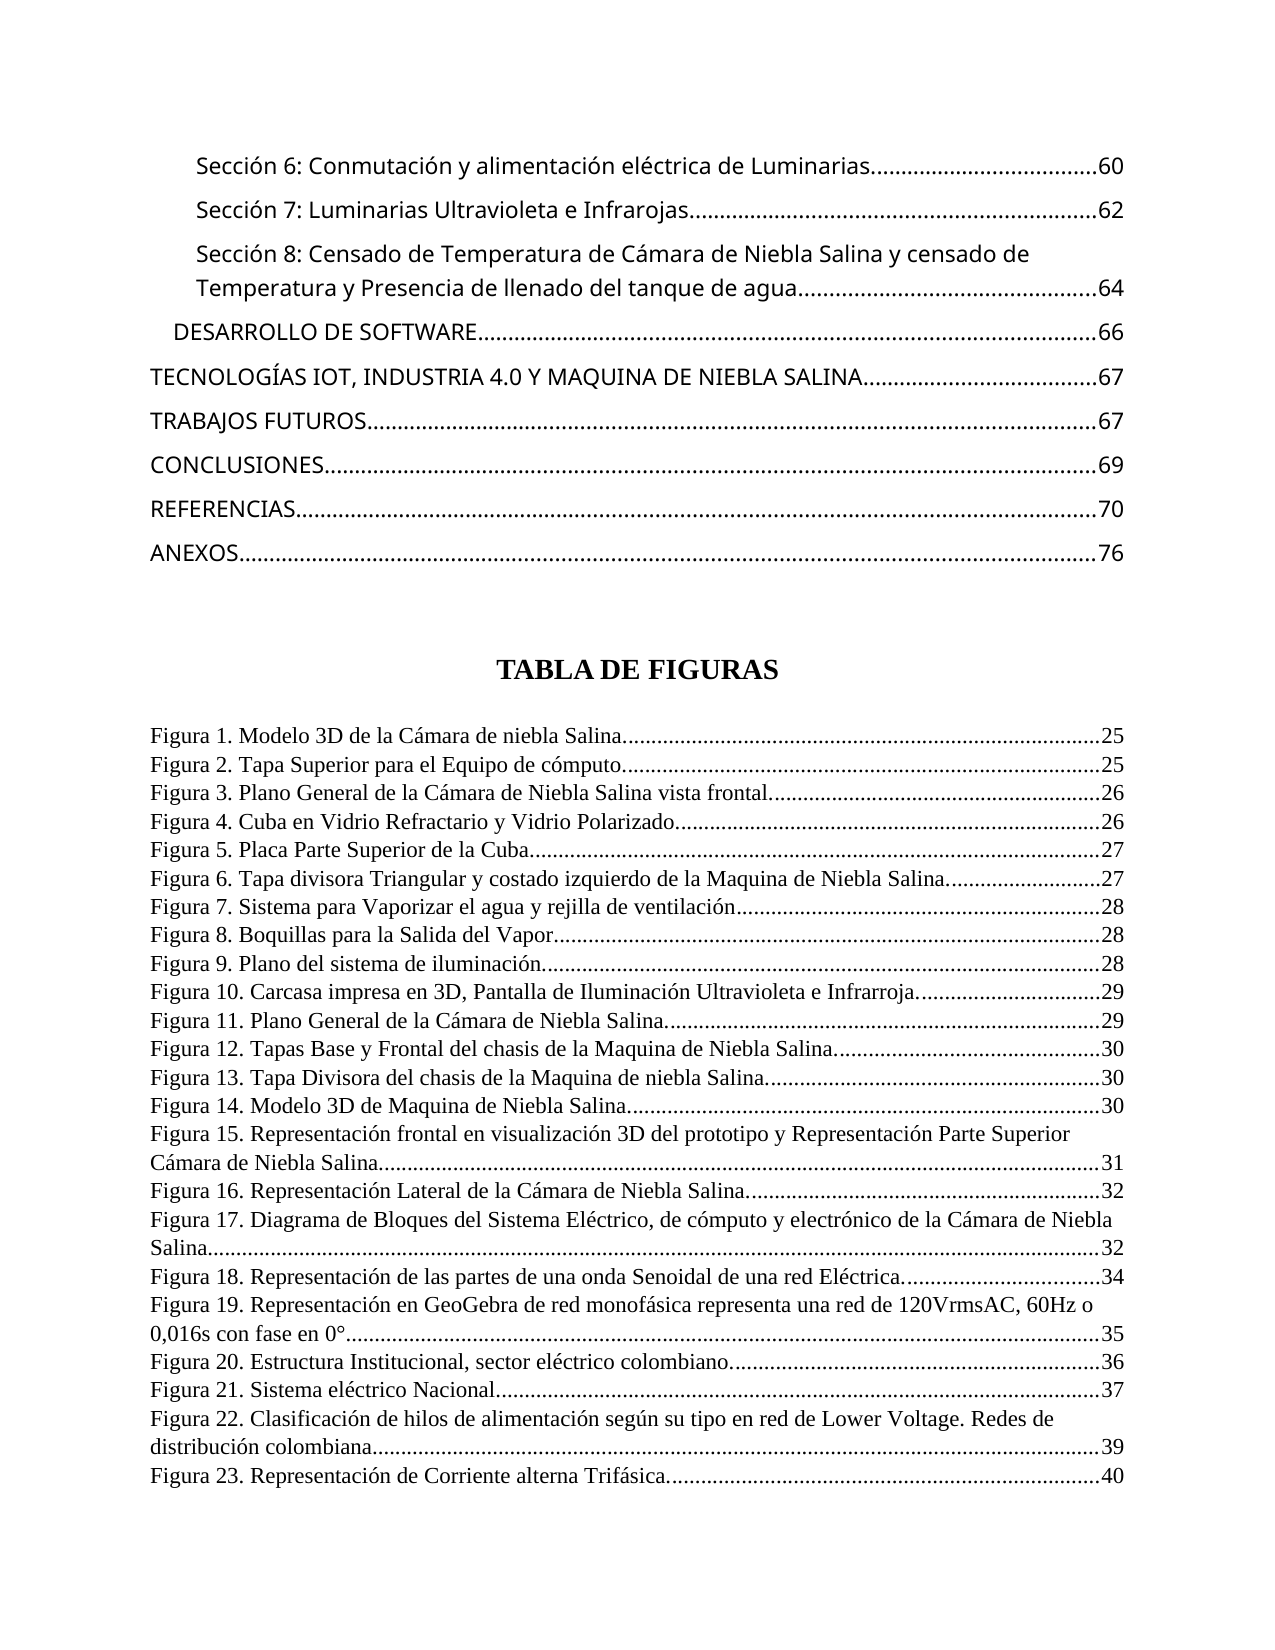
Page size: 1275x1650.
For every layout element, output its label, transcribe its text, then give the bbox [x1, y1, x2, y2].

text Figura 14. Modelo 3D de Maquina de Niebla Salina. 30 [150, 1092, 1125, 1118]
text Figura 8. Boquillas para la Salida del Vapor. 28 [150, 921, 1125, 948]
text Figura 22. Clasificación de hilos de alimentación según su tipo en red de Lower Voltage. Redes de distribución colombiana. 39 [150, 1405, 1125, 1460]
text Figura 21. Sistema eléctrico Nacional. 37 [150, 1376, 1125, 1403]
text Figura 5. Placa Parte Superior de la Cuba. 27 [150, 836, 1125, 862]
text Figura 15. Representación frontal en visualización 3D del prototipo y Representación Parte Superior Cámara de Niebla Salina. 31 [150, 1121, 1125, 1175]
text Figura 12. Tapas Base y Frontal del chasis de la Maquina de Niebla Salina. 30 [150, 1035, 1125, 1062]
text Figura 13. Tapa Divisora del chasis de la Maquina de niebla Salina. 30 [150, 1064, 1125, 1090]
text Figura 18. Representación de las partes de una onda Senoidal de una red Eléctrica. 34 [150, 1263, 1125, 1289]
text Figura 1. Modelo 3D de la Cámara de niebla Salina. 25 [150, 722, 1125, 749]
text Figura 4. Cuba en Vidrio Refractario y Vidrio Polarizado. 26 [150, 808, 1125, 834]
text Figura 19. Representación en GeoGebra de red monofásica representa una red de 120VrmsAC, 60Hz o 0,016s con fase en 0°. 35 [150, 1291, 1125, 1346]
text Figura 16. Representación Lateral de la Cámara de Niebla Salina. 32 [150, 1177, 1125, 1204]
text Figura 20. Estructura Institucional, sector eléctrico colombiano. 36 [150, 1348, 1125, 1374]
text Figura 23. Representación de Corriente alterna Trifásica. 40 [150, 1462, 1125, 1488]
subtitle TABLA DE FIGURAS [150, 652, 1125, 686]
text Figura 11. Plano General de la Cámara de Niebla Salina. 29 [150, 1007, 1125, 1033]
text Figura 2. Tapa Superior para el Equipo de cómputo. 25 [150, 751, 1125, 777]
text Figura 10. Carcasa impresa en 3D, Pantalla de Iluminación Ultravioleta e Infrarroja. 29 [150, 978, 1125, 1005]
text Figura 17. Diagrama de Bloques del Sistema Eléctrico, de cómputo y electrónico de la Cámara de Niebla Salina. 32 [150, 1206, 1125, 1261]
text Figura 3. Plano General de la Cámara de Niebla Salina vista frontal. 26 [150, 779, 1125, 806]
text Figura 9. Plano del sistema de iluminación. 28 [150, 950, 1125, 976]
text Figura 6. Tapa divisora Triangular y costado izquierdo de la Maquina de Niebla Salina. 27 [150, 864, 1125, 891]
text Figura 7. Sistema para Vaporizar el agua y rejilla de ventilación 28 [150, 893, 1125, 919]
